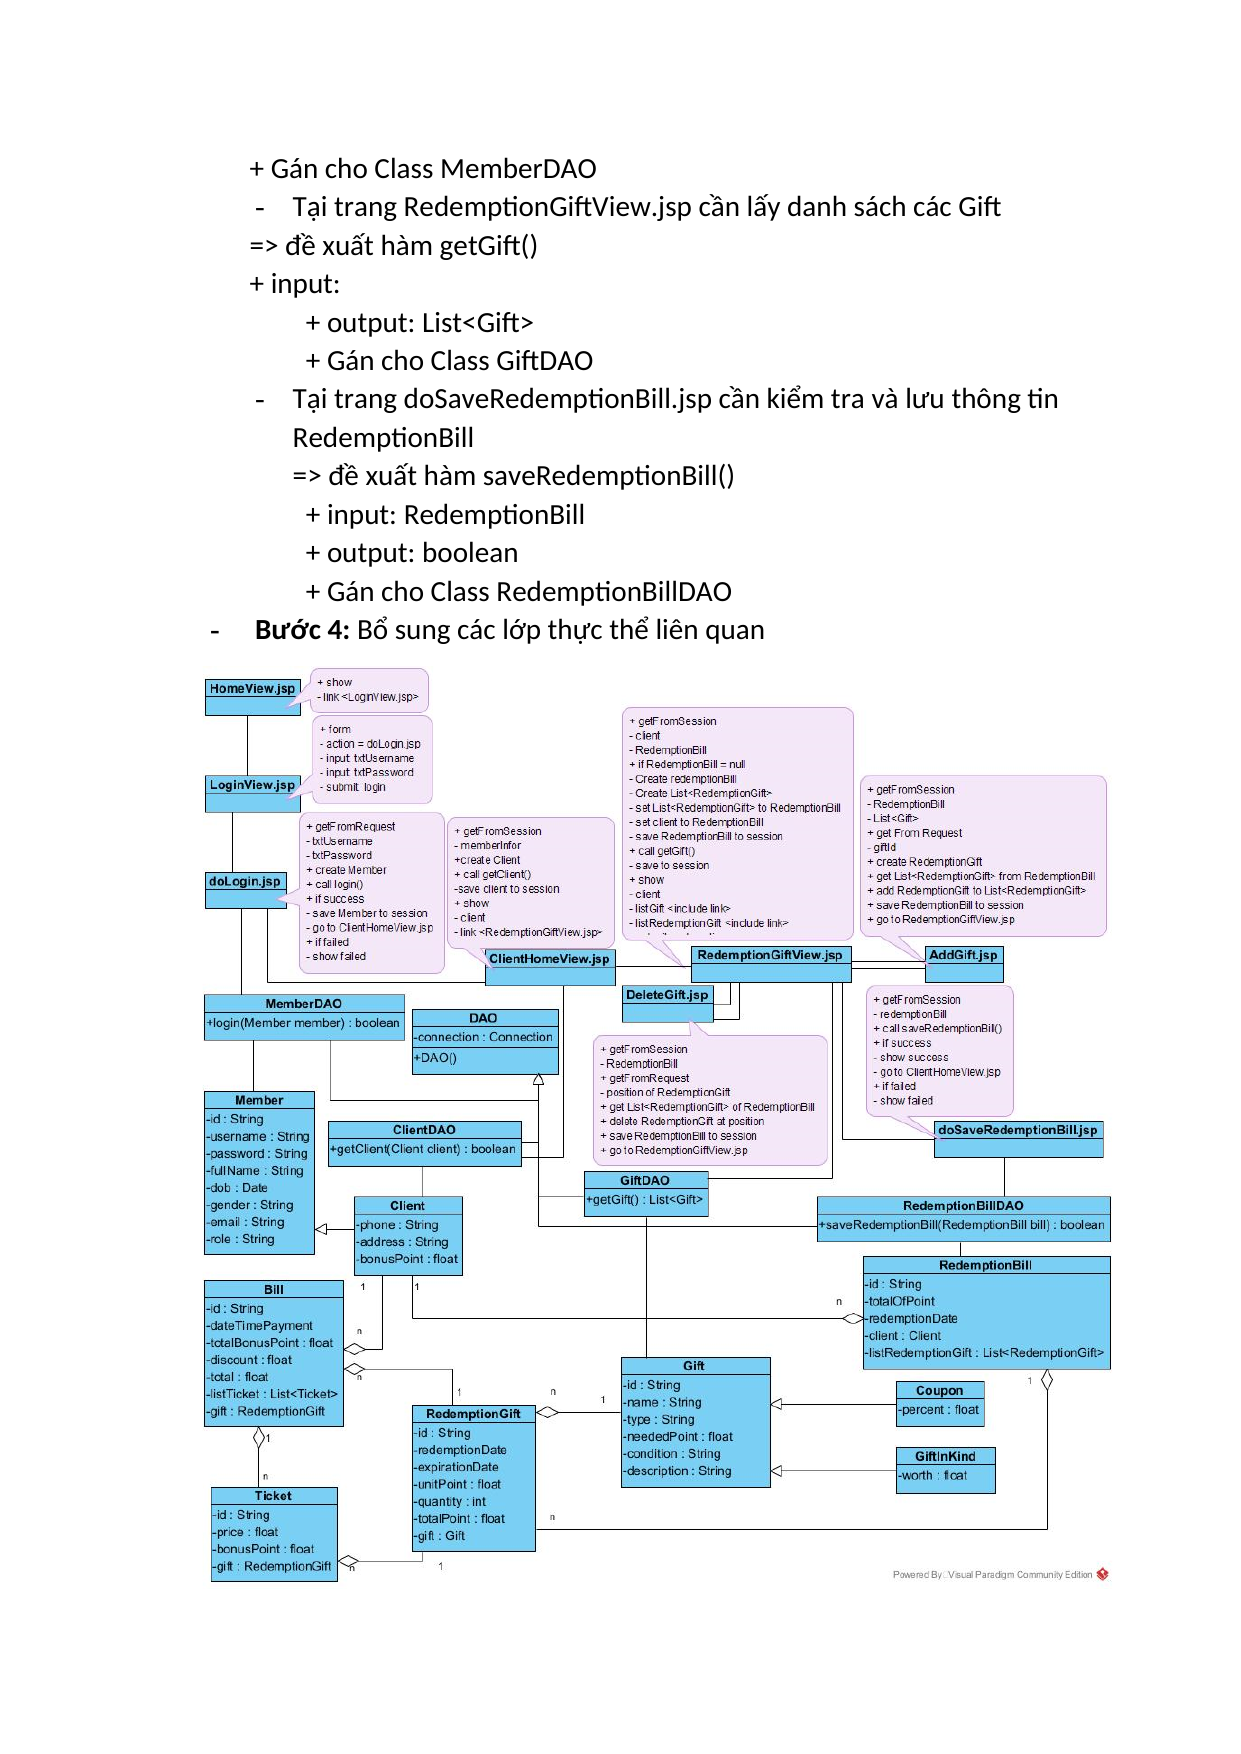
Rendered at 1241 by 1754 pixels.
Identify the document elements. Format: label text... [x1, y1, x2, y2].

list + Gán cho Class RedemptionBillDAO [292, 573, 1090, 608]
list Tại trang doSaveRedemptionBill.jsp cần kiểm tra và lưu thông tin RedemptionBill [255, 381, 1090, 455]
list Bước 4: Bổ sung các lớp thực thể liên quan [210, 611, 1090, 647]
list Tại trang RedemptionGiftView.jsp cần lấy danh sách các Gift [255, 188, 1090, 224]
list + output: List<Gift> [292, 304, 1090, 339]
list + input: RedemptionBill [292, 496, 1090, 532]
list + input: [236, 265, 1090, 301]
list + output: boolean [292, 534, 1090, 570]
list => đề xuất hàm getGift() [236, 227, 1090, 262]
list + Gán cho Class MemberDAO [236, 150, 1090, 186]
picture [202, 666, 1113, 1589]
list + Gán cho Class GiftDAO [292, 342, 1090, 378]
list => đề xuất hàm saveRedemptionBill() [292, 457, 1090, 493]
